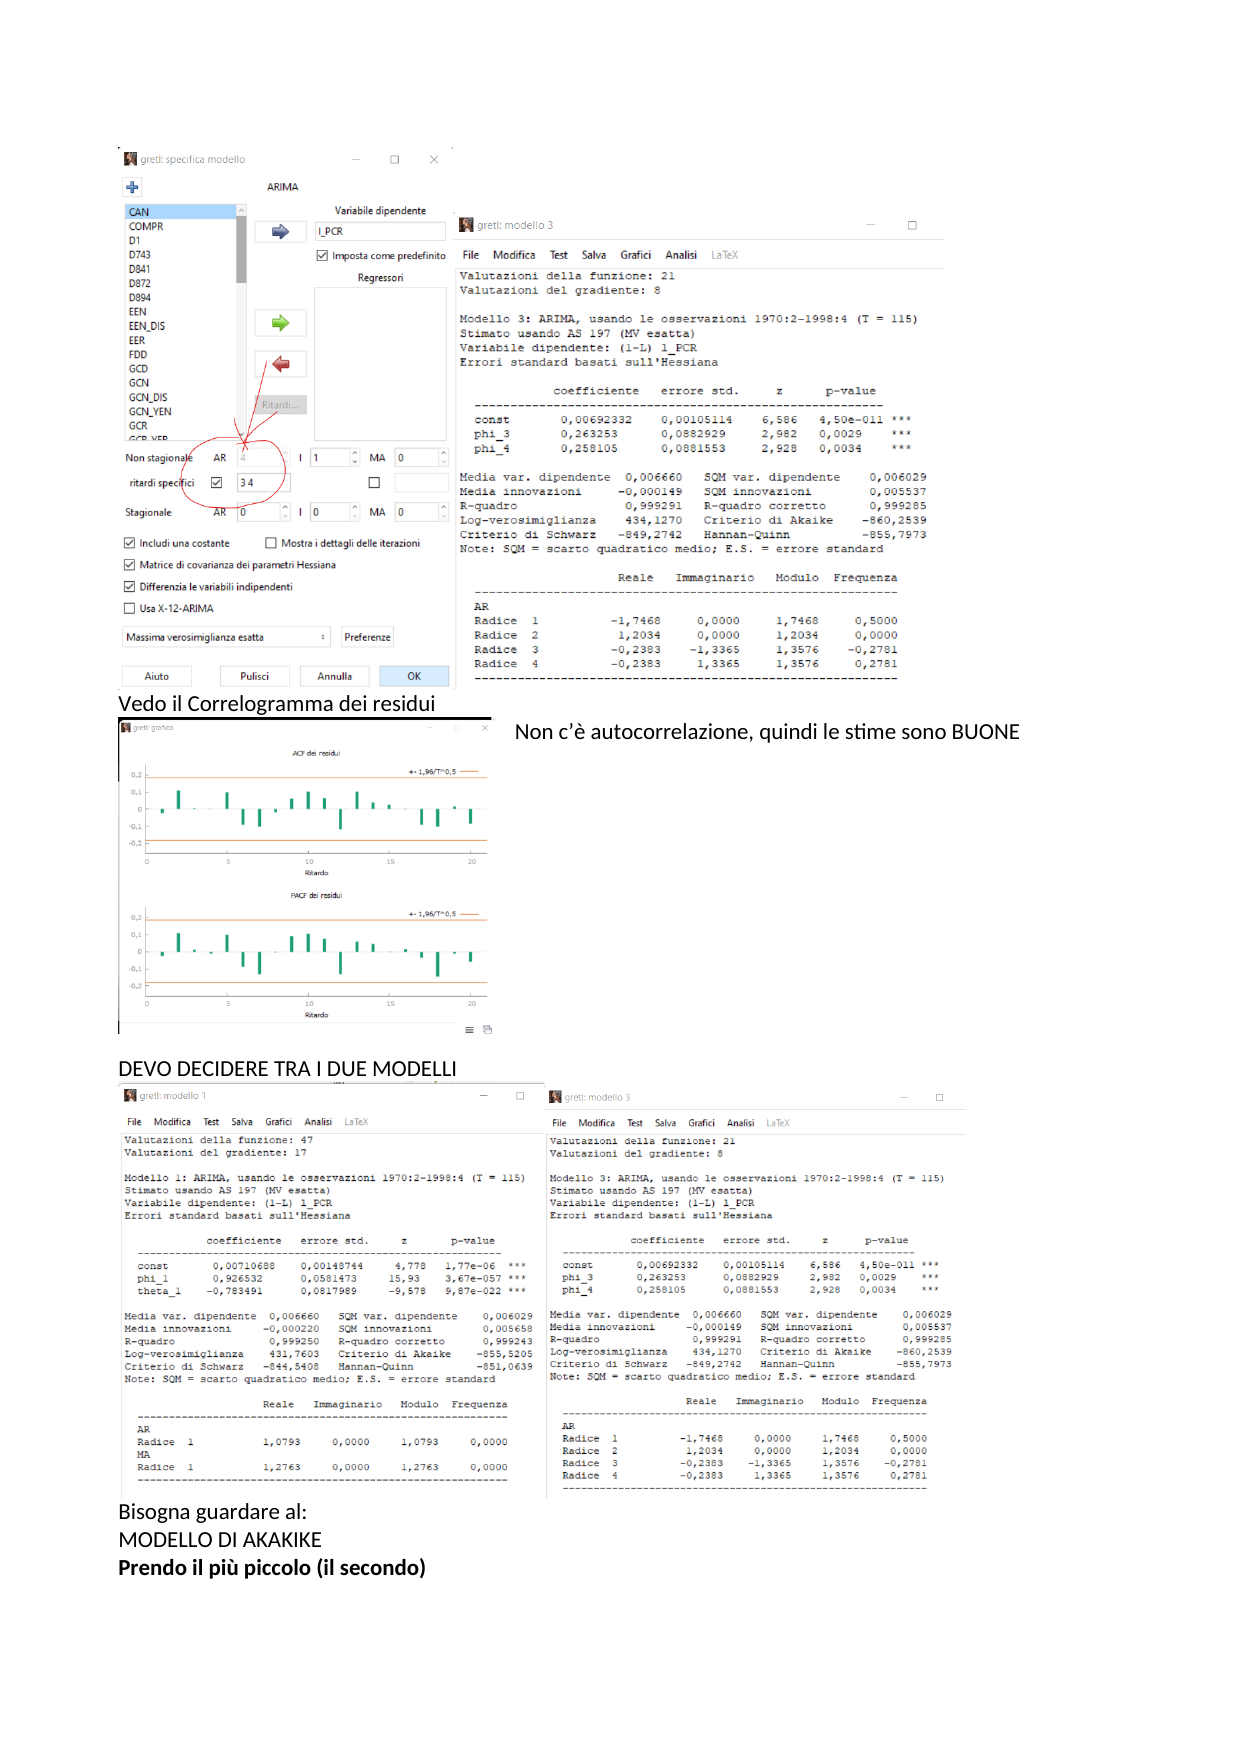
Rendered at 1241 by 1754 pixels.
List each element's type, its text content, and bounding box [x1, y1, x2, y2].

text Prendo il più piccolo (il secondo) [118, 1553, 1122, 1581]
picture [118, 1081, 967, 1498]
picture [118, 147, 944, 690]
text MODELLO DI AKAKIKE [118, 1525, 1122, 1553]
picture [118, 717, 496, 1034]
text Non c’è autocorrelazione, quindi le stime sono BUONE [496, 717, 1122, 746]
text Bisogna guardare al: [118, 1497, 1122, 1525]
text Vedo il Correlogramma dei residui [118, 689, 1122, 717]
